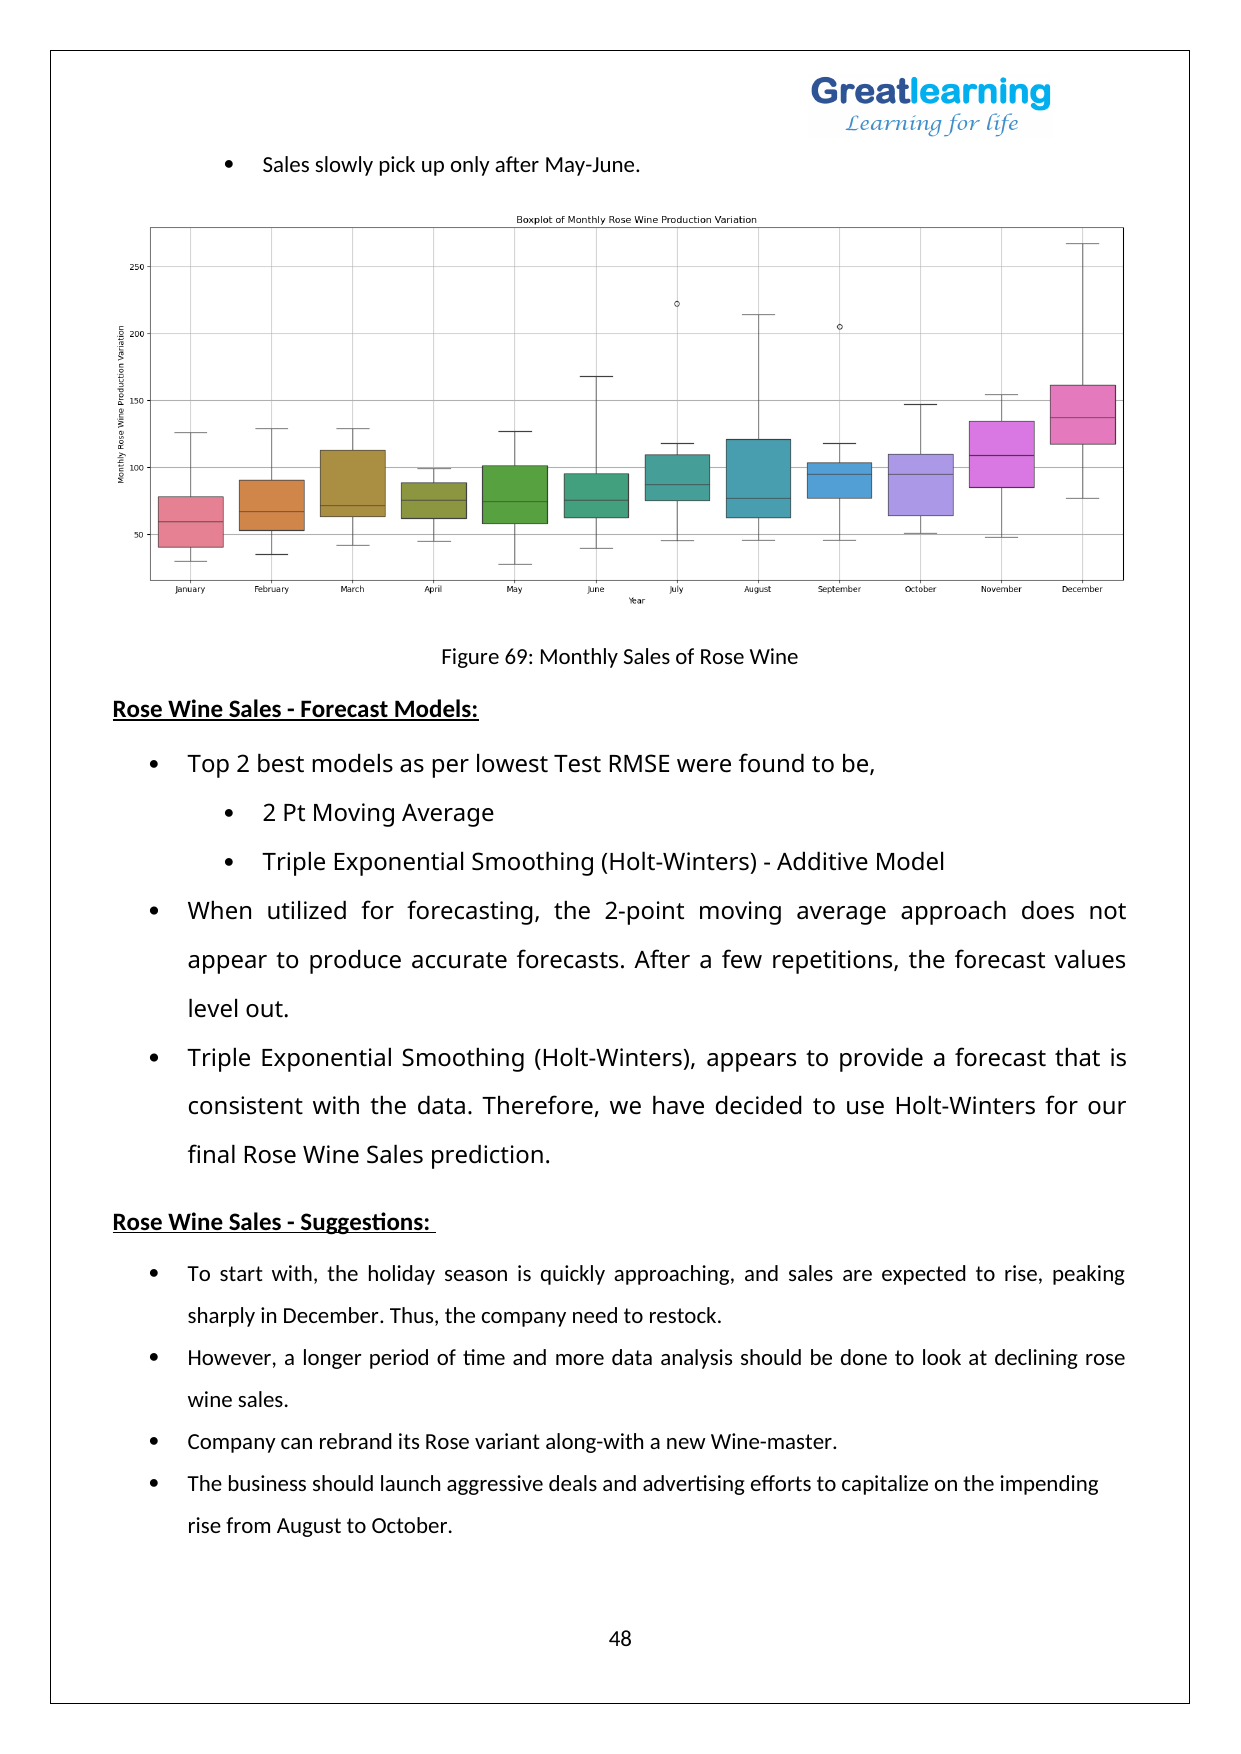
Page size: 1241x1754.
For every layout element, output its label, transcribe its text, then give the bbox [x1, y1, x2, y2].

list Top 2 best models as per lowest Test RMSE were found to be, [150, 747, 1128, 780]
list Company can rebrand its Rose variant along-with a new Wine-master. [150, 1427, 1128, 1455]
list Triple Exponential Smoothing (Holt-Winters) - Additive Model [225, 845, 1128, 877]
list However, a longer period of time and more data analysis should be done to look at declining rose wine sales. [150, 1343, 1128, 1413]
text Rose Wine Sales - Suggestions: [112, 1206, 1128, 1236]
list The business should launch aggressive deals and advertising efforts to capitalize on the impending rise from August to October. [150, 1469, 1128, 1539]
picture [807, 73, 1053, 138]
list 2 Pt Moving Average [225, 796, 1128, 829]
list When utilized for forecasting, the 2-point moving average approach does not appear to produce accurate forecasts. After a few repetitions, the forecast values level out. [150, 894, 1128, 1024]
list To start with, the holiday season is quickly approaching, and sales are expected to rise, peaking sharply in December. Thus, the company need to restock. [150, 1259, 1128, 1329]
list Triple Exponential Smoothing (Holt-Winters), appears to provide a forecast that is consistent with the data. Therefore, we have decided to use Holt-Winters for our final Rose Wine Sales prediction. [150, 1040, 1128, 1171]
list Sales slowly pick up only after May-June. [225, 150, 1128, 178]
text Figure 69: Monthly Sales of Rose Wine [112, 642, 1128, 671]
text Rose Wine Sales - Forecast Models: [112, 693, 1128, 724]
picture [112, 210, 1128, 610]
